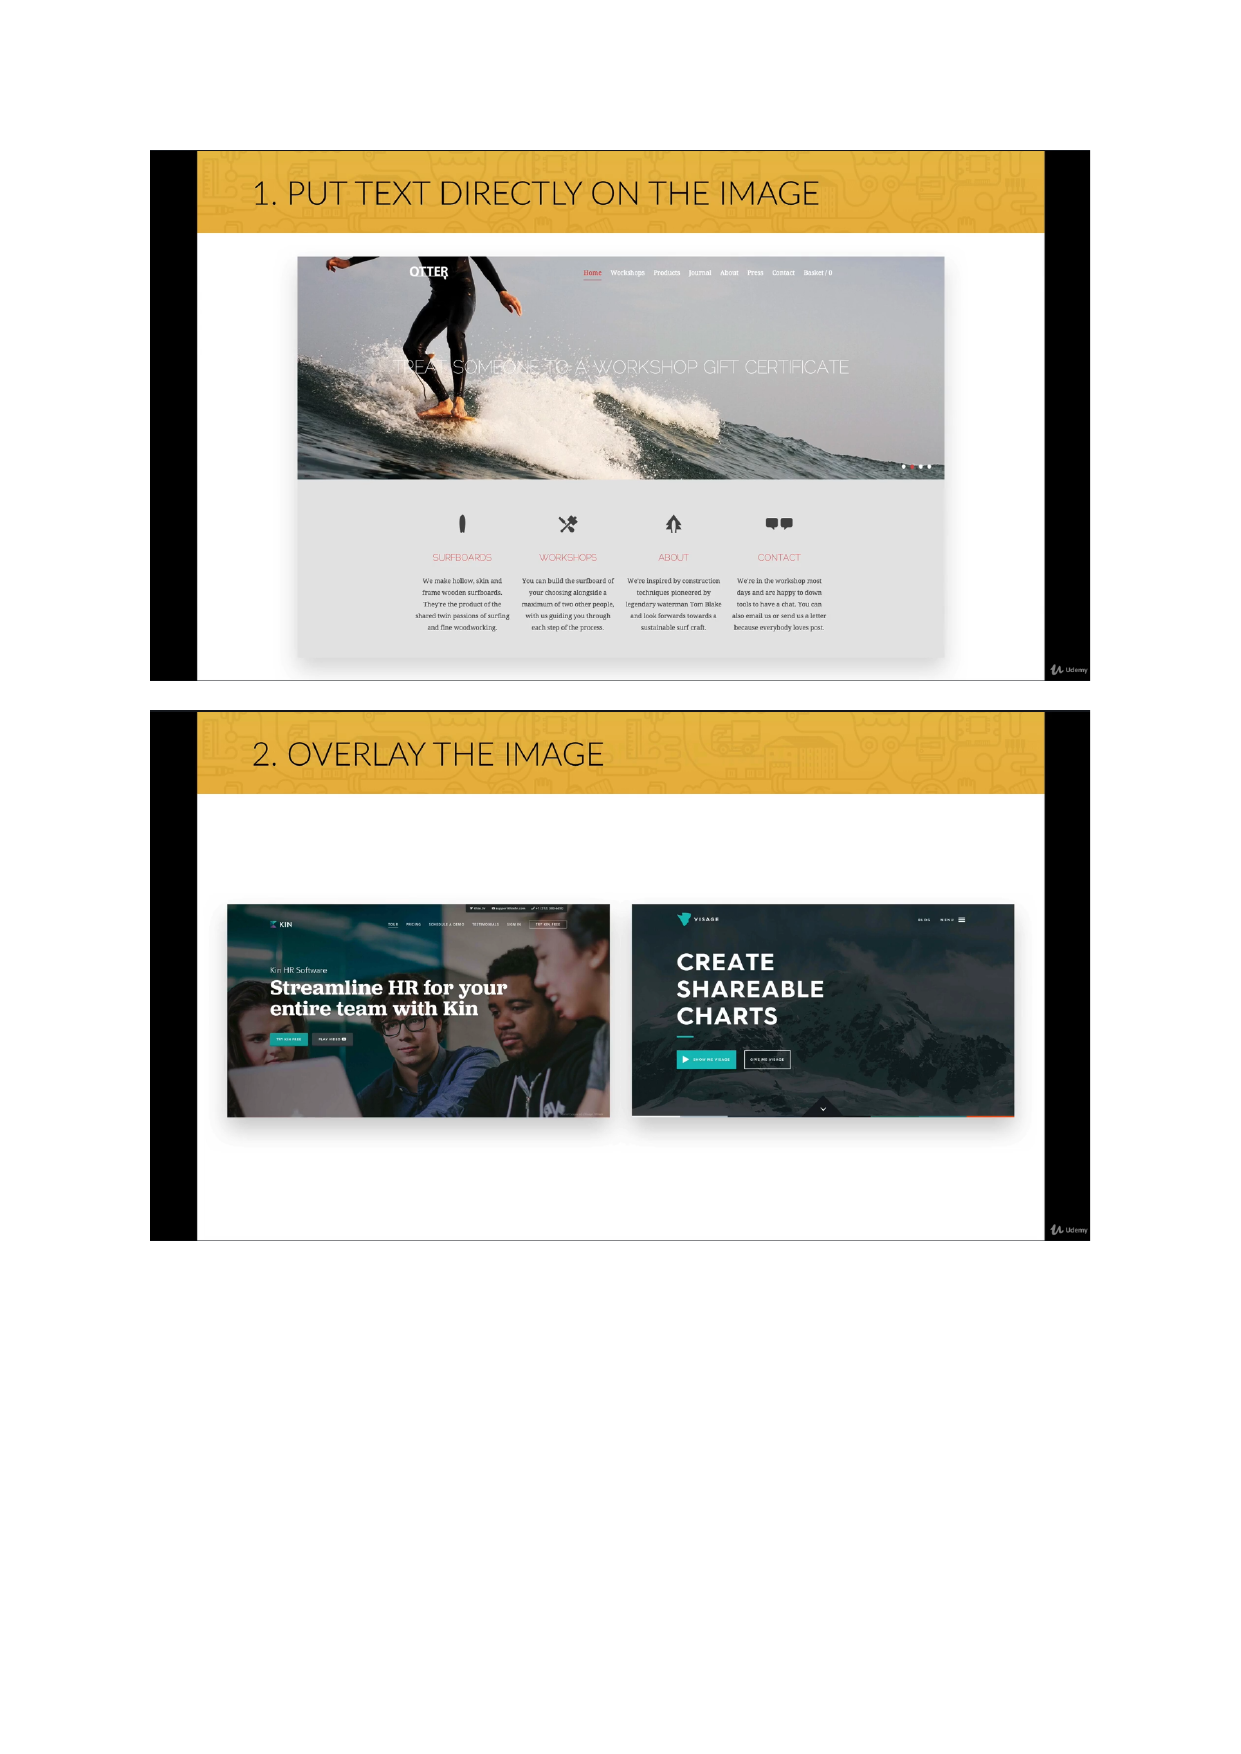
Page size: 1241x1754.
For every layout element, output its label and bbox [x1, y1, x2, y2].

picture [150, 710, 1091, 1241]
picture [150, 150, 1091, 681]
